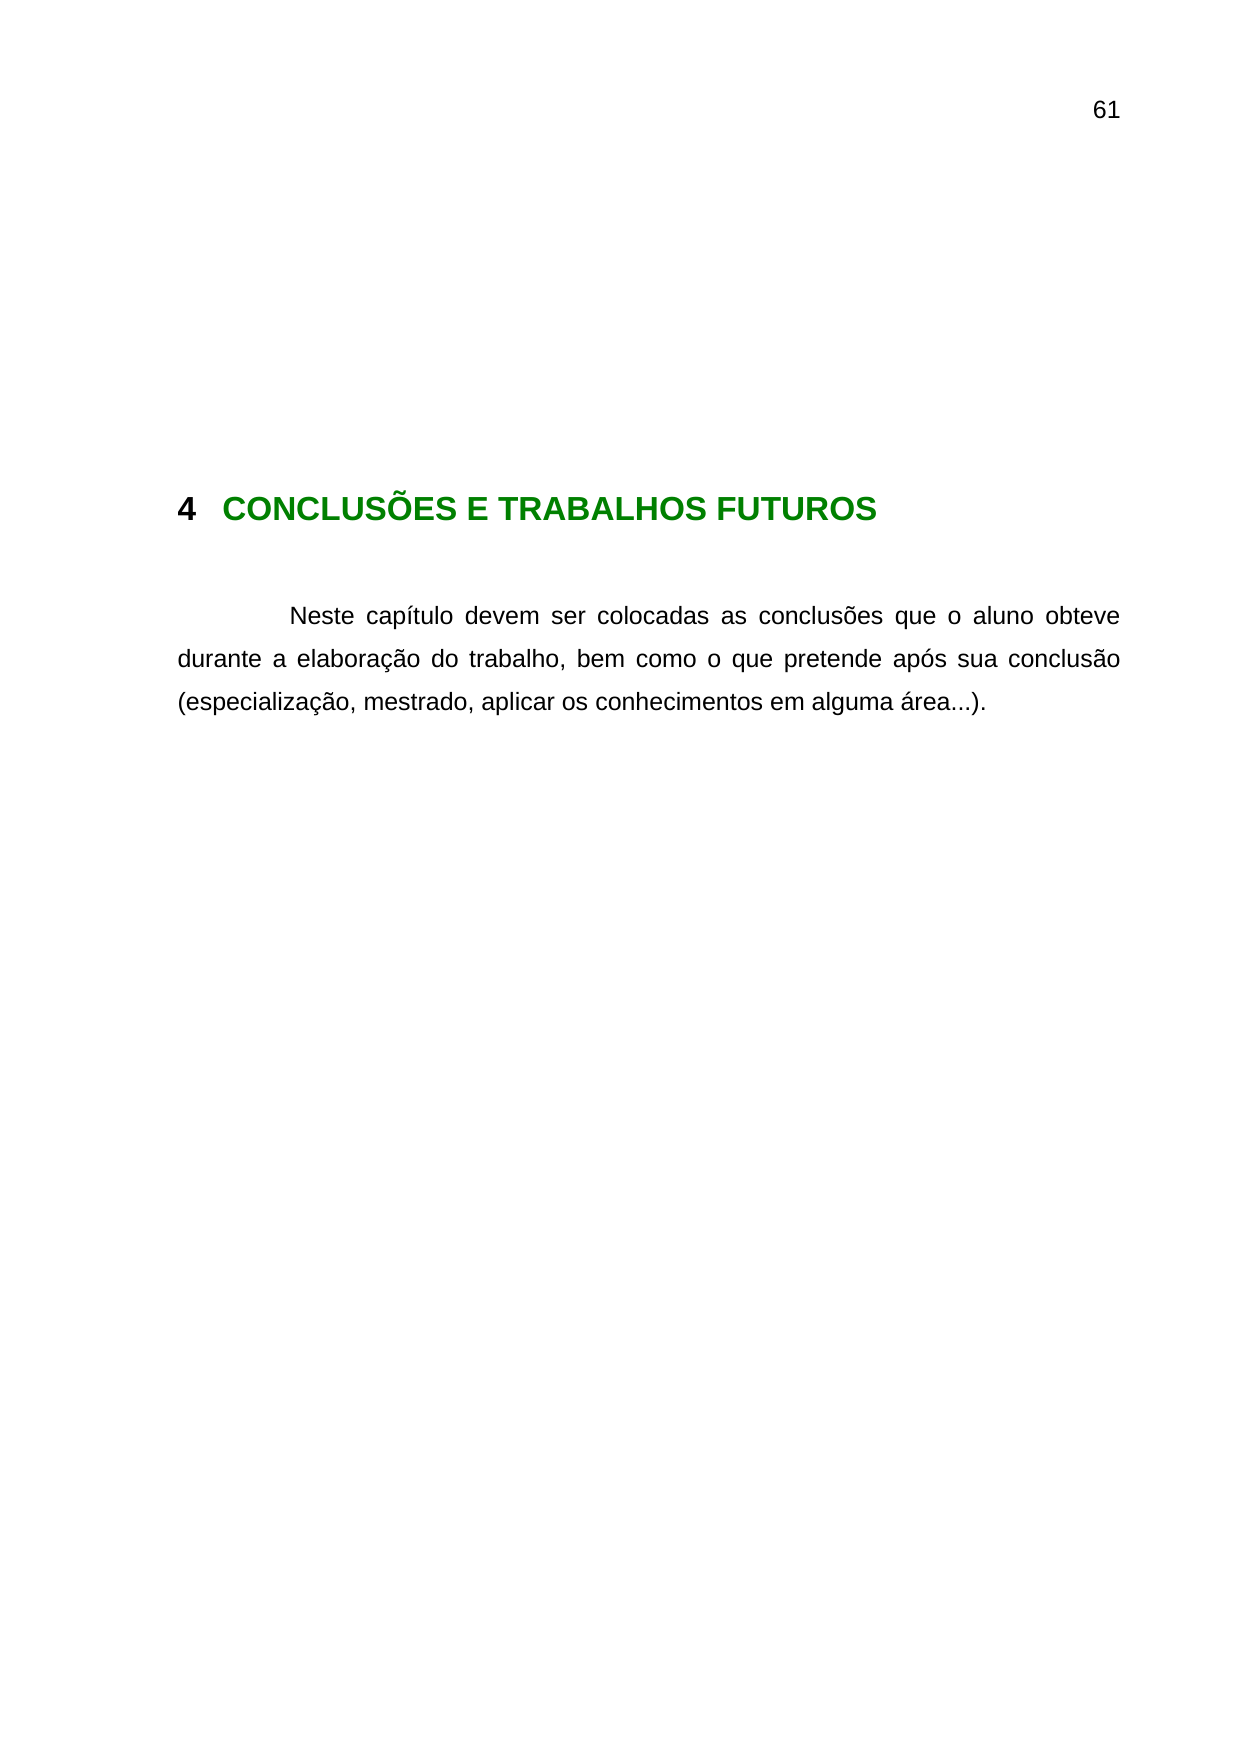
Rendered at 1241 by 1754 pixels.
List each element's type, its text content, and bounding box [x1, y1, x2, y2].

subtitle CONCLUSÕES E TRABALHOS FUTUROS [177, 489, 1122, 528]
text Neste capítulo devem ser colocadas as conclusões que o aluno obteve durante a elaboração do trabalho, bem como o que pretende após sua conclusão (especialização, mestrado, aplicar os conhecimentos em alguma área...). [177, 601, 1122, 716]
